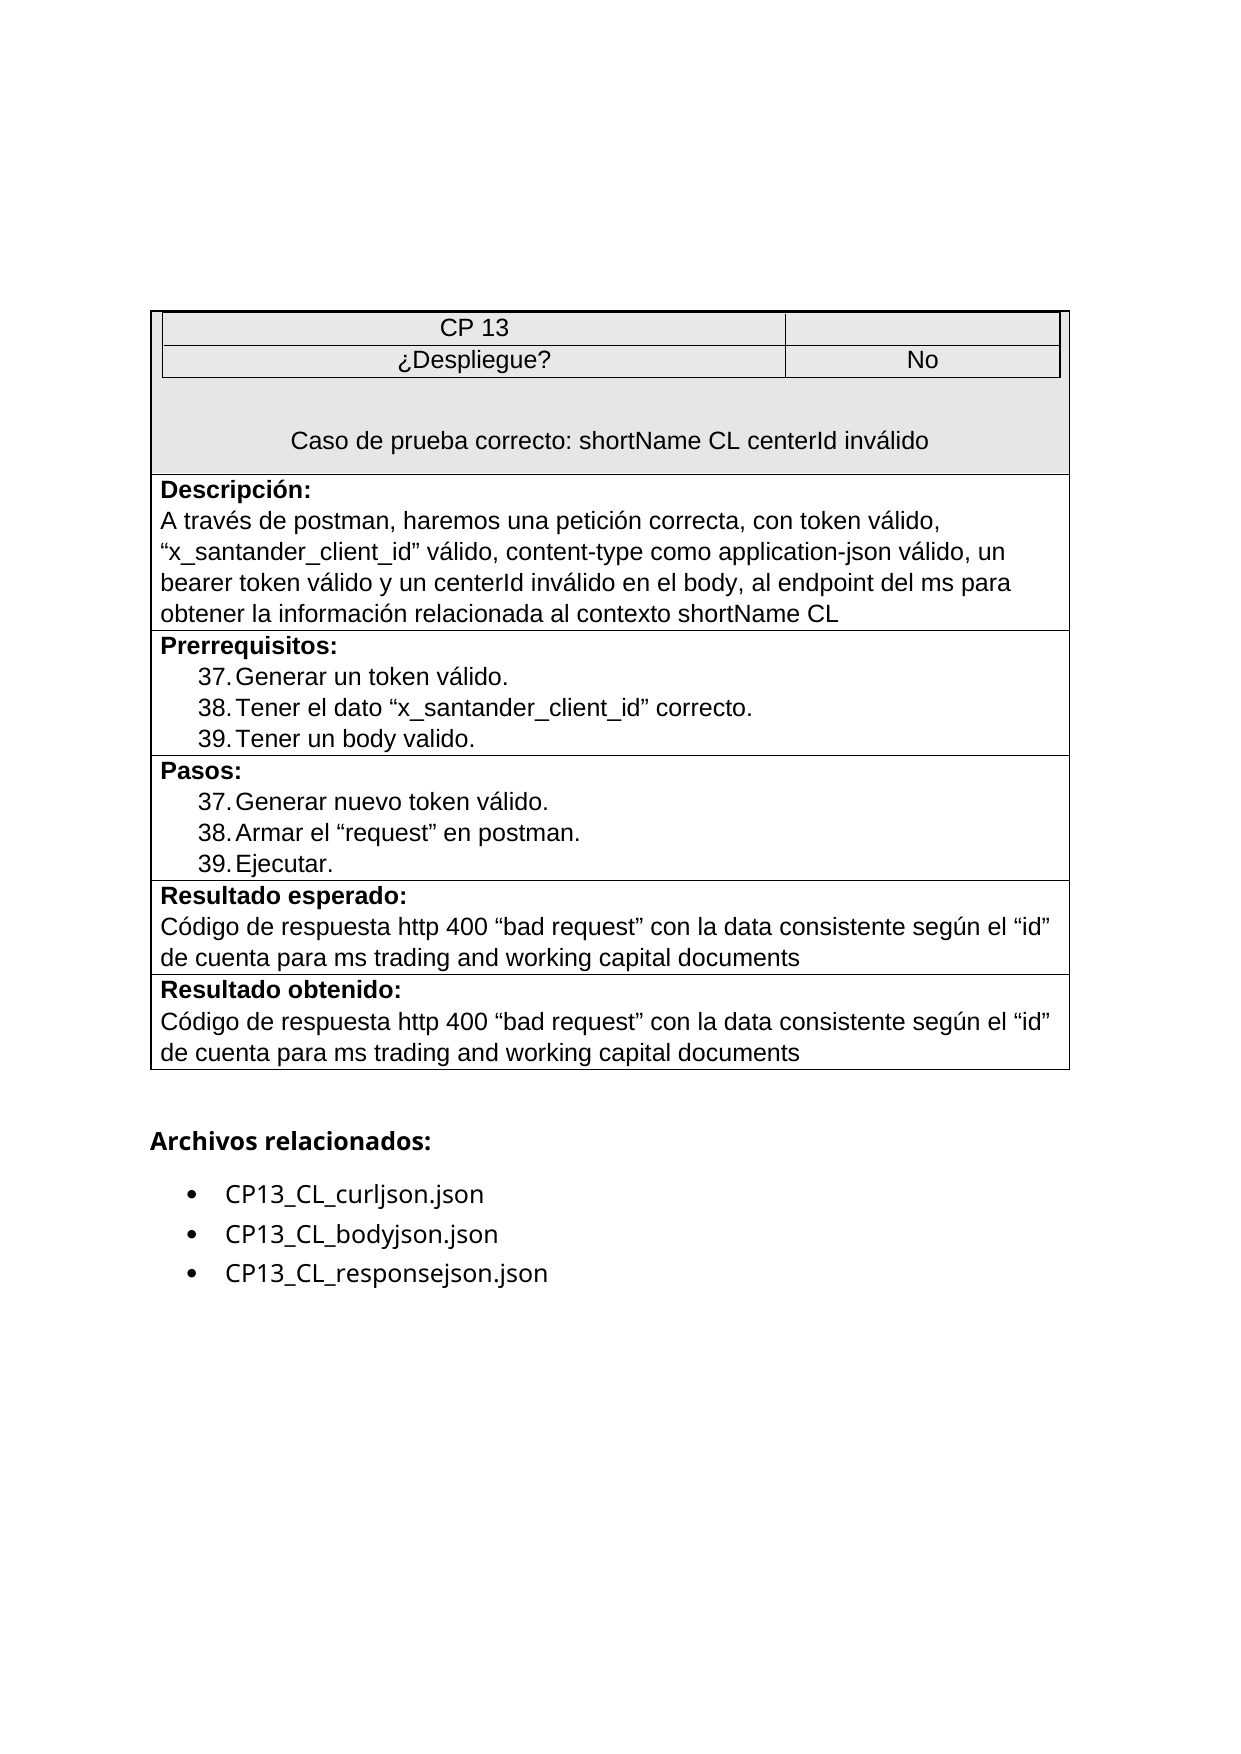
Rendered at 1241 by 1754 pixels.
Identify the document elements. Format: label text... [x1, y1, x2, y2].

table_cell Resultado obtenido: Código de respuesta http 400 “bad request” con la data consistente según el “id” de cuenta para ms trading and working capital documents [152, 975, 1069, 1068]
list CP13_CL_bodyjson.json [187, 1216, 1090, 1251]
table_cell Prerrequisitos: Generar un token válido. Tener el dato “x_santander_client_id” correcto. Tener un body valido. [152, 631, 1069, 755]
table_cell Pasos: Generar nuevo token válido. Armar el “request” en postman. Ejecutar. [152, 756, 1069, 880]
list CP13_CL_curljson.json [187, 1177, 1090, 1211]
table_cell Descripción: A través de postman, haremos una petición correcta, con token válido, “x_santander_client_id” válido, content-type como application-json válido, un bearer token válido y un centerId inválido en el body, al endpoint del ms para obtener la información relacionada al contexto shortName CL [152, 475, 1069, 630]
list CP13_CL_responsejson.json [187, 1256, 1090, 1290]
table_header Caso de prueba correcto: shortName CL centerId inválido [152, 312, 1069, 473]
table_cell Resultado esperado: Código de respuesta http 400 “bad request” con la data consistente según el “id” de cuenta para ms trading and working capital documents [152, 881, 1069, 974]
text Archivos relacionados: [150, 1123, 1090, 1158]
